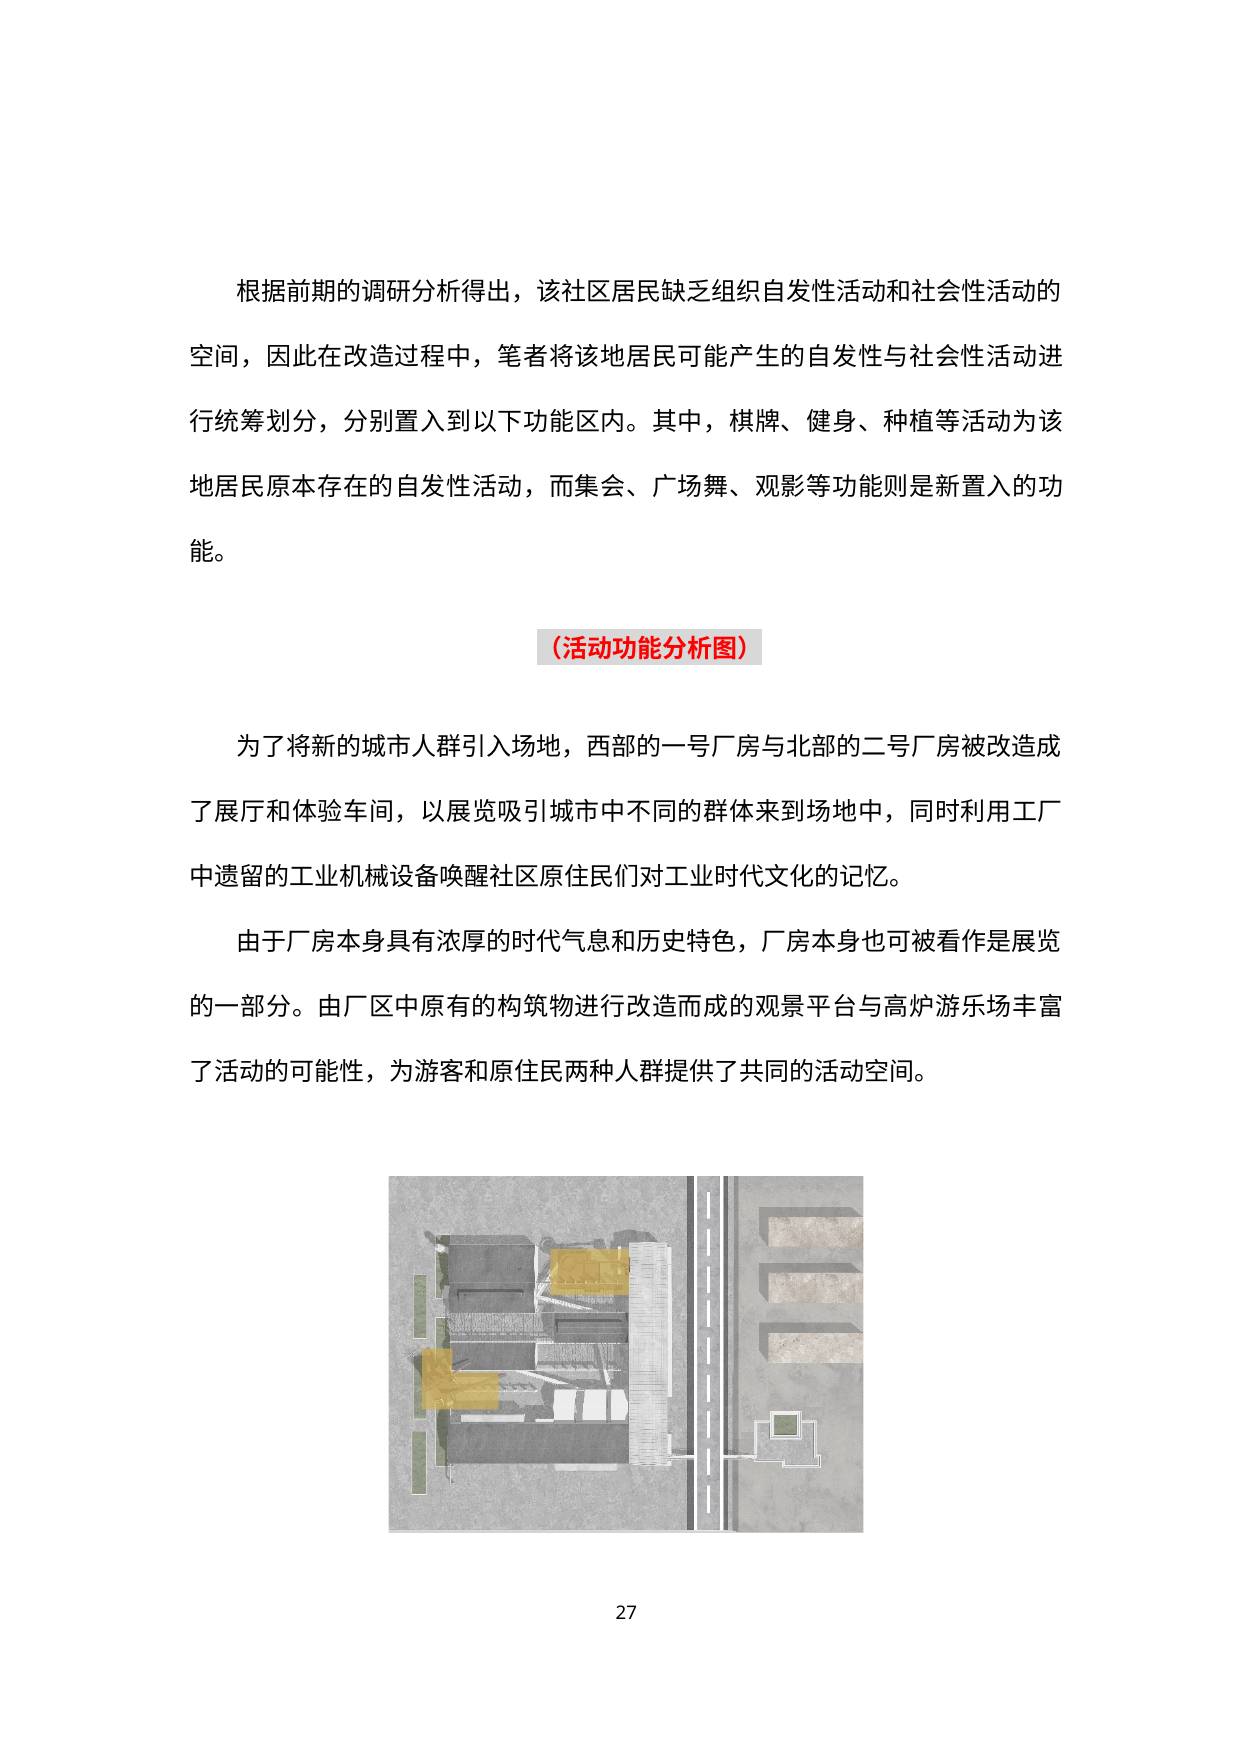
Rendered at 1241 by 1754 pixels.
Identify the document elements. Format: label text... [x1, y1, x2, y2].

text 根据前期的调研分析得出，该社区居民缺乏组织自发性活动和社会性活动的空间，因此在改造过程中，笔者将该地居民可能产生的自发性与社会性活动进行统筹划分，分别置入到以下功能区内。其中，棋牌、健身、种植等活动为该地居民原本存在的自发性活动，而集会、广场舞、观影等功能则是新置入的功能。 [189, 257, 1063, 582]
text 为了将新的城市人群引入场地，西部的一号厂房与北部的二号厂房被改造成了展厅和体验车间，以展览吸引城市中不同的群体来到场地中，同时利用工厂中遗留的工业机械设备唤醒社区原住民们对工业时代文化的记忆。 [189, 712, 1063, 907]
text （活动功能分析图） [189, 614, 1063, 679]
picture [388, 1176, 864, 1533]
text 由于厂房本身具有浓厚的时代气息和历史特色，厂房本身也可被看作是展览的一部分。由厂区中原有的构筑物进行改造而成的观景平台与高炉游乐场丰富了活动的可能性，为游客和原住民两种人群提供了共同的活动空间。 [189, 907, 1063, 1102]
